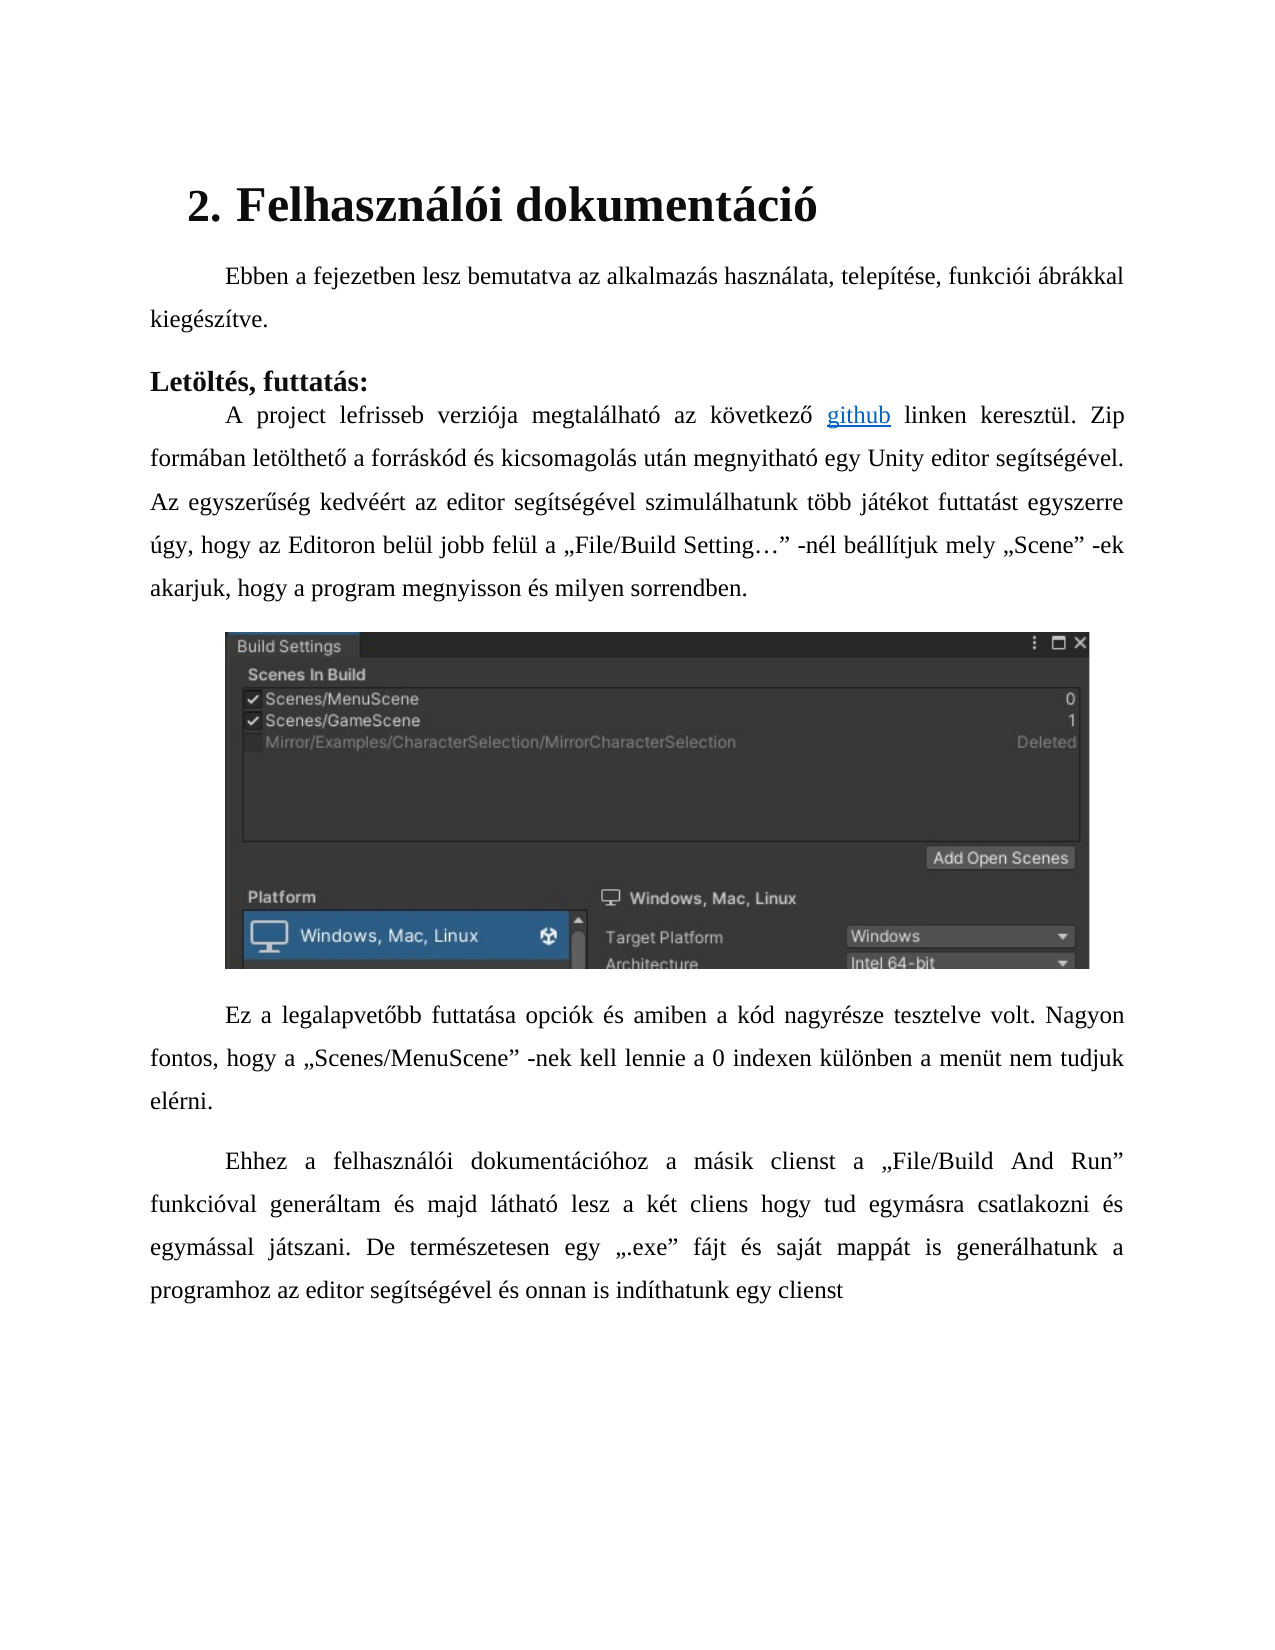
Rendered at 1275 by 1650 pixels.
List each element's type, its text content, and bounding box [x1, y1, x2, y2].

text A project lefrisseb verziója megtalálható az következő github linken keresztül. Zip formában letölthető a forráskód és kicsomagolás után megnyitható egy Unity editor segítségével. Az egyszerűség kedvéért az editor segítségével szimulálhatunk több játékot futtatást egyszerre úgy, hogy az Editoron belül jobb felül a „File/Build Setting…” -nél beállítjuk mely „Scene” -ek akarjuk, hogy a program megnyisson és milyen sorrendben. [150, 400, 1125, 602]
picture [225, 632, 1090, 969]
subtitle Letöltés, futtatás: [150, 364, 1125, 398]
subtitle Felhasználói dokumentáció [187, 175, 1125, 232]
text Ehhez a felhasználói dokumentációhoz a másik clienst a „File/Build And Run” funkcióval generáltam és majd látható lesz a két cliens hogy tud egymásra csatlakozni és egymással játszani. De természetesen egy „.exe” fájt és saját mappát is generálhatunk a programhoz az editor segítségével és onnan is indíthatunk egy clienst [150, 1146, 1125, 1304]
text Ez a legalapvetőbb futtatása opciók és amiben a kód nagyrésze tesztelve volt. Nagyon fontos, hogy a „Scenes/MenuScene” -nek kell lennie a 0 indexen különben a menüt nem tudjuk elérni. [150, 1000, 1125, 1115]
text Ebben a fejezetben lesz bemutatva az alkalmazás használata, telepítése, funkciói ábrákkal kiegészítve. [150, 261, 1125, 333]
